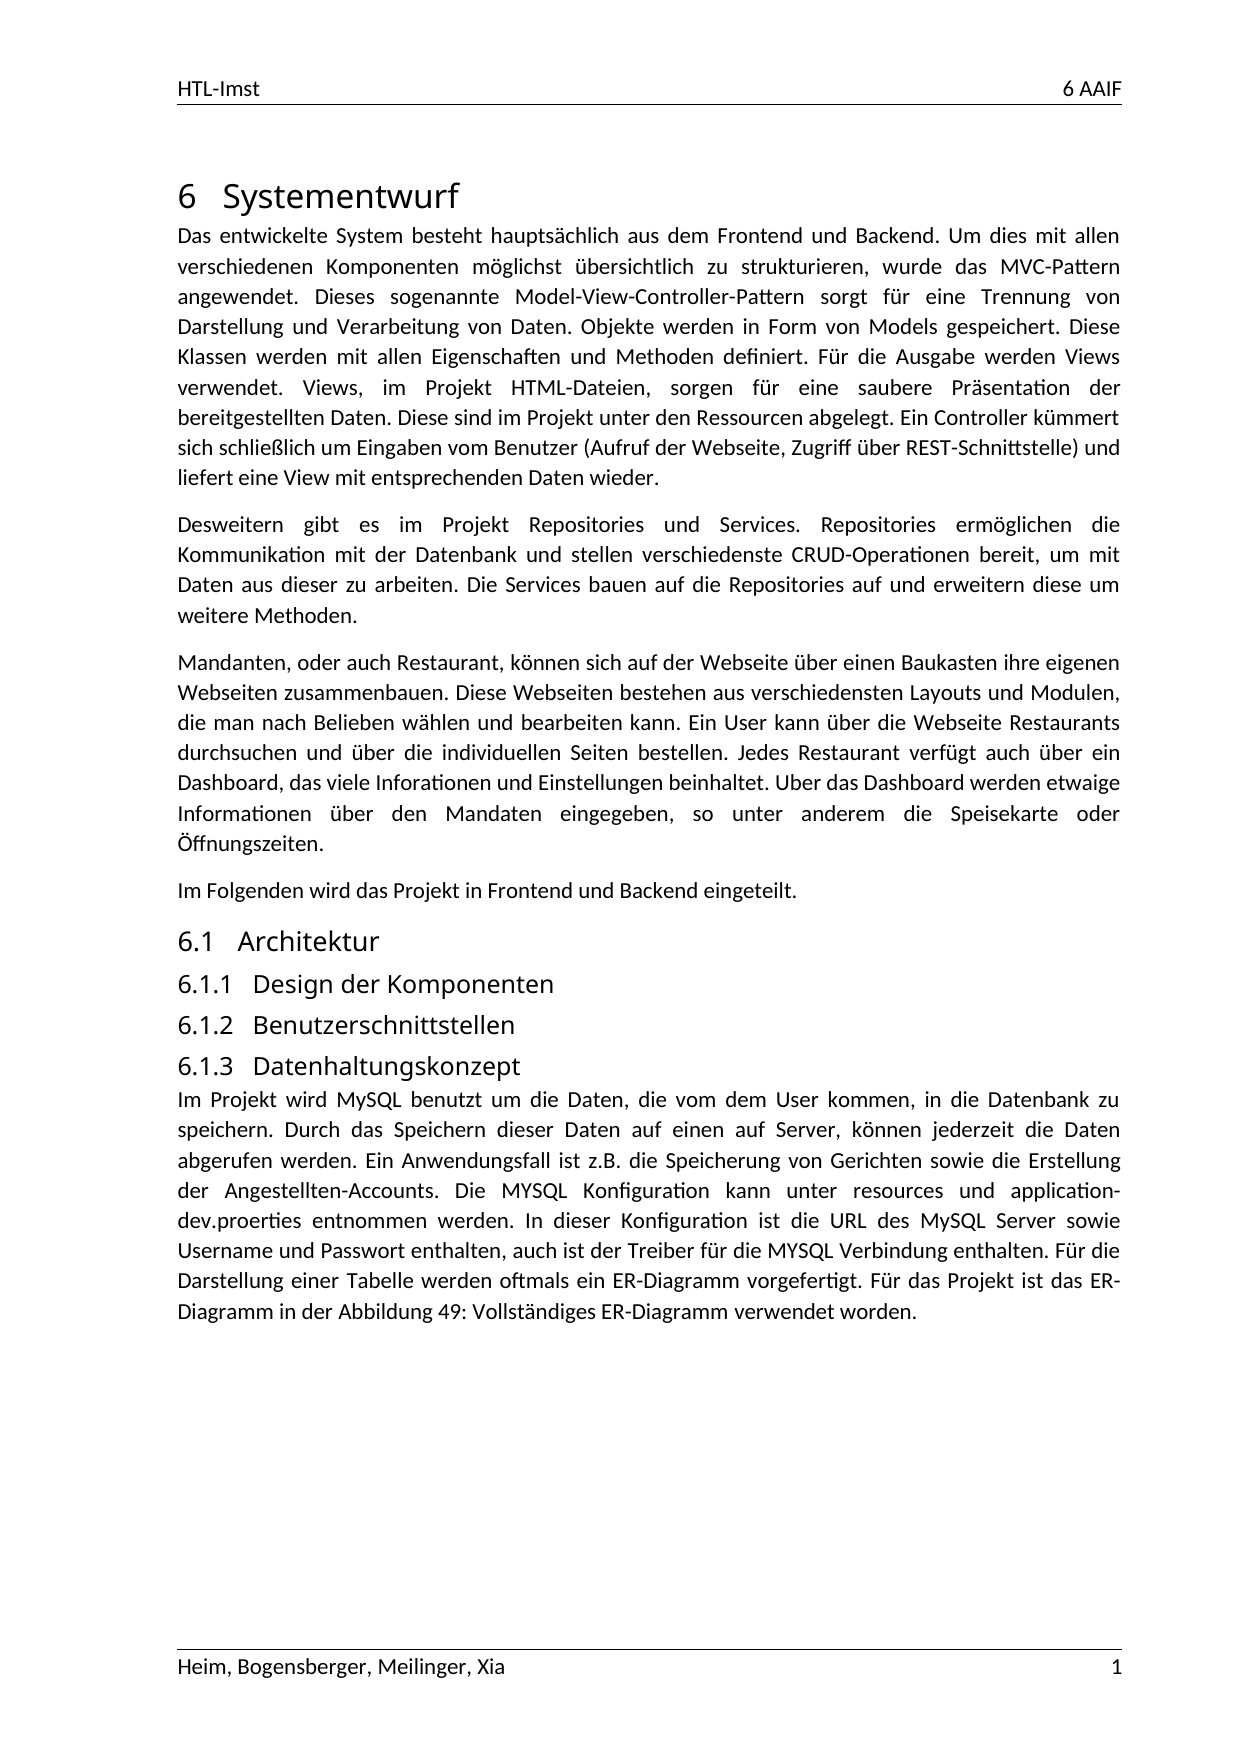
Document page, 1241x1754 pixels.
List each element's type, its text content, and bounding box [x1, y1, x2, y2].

subtitle Design der Komponenten [177, 967, 1122, 1001]
text Im Projekt wird MySQL benutzt um die Daten, die vom dem User kommen, in die Datenbank zu speichern. Durch das Speichern dieser Daten auf einen auf Server, können jederzeit die Daten abgerufen werden. Ein Anwendungsfall ist z.B. die Speicherung von Gerichten sowie die Erstellung der Angestellten-Accounts. Die MYSQL Konfiguration kann unter resources und application-dev.proerties entnommen werden. In dieser Konfiguration ist die URL des MySQL Server sowie Username und Passwort enthalten, auch ist der Treiber für die MYSQL Verbindung enthalten. Für die Darstellung einer Tabelle werden oftmals ein ER-Diagramm vorgefertigt. Für das Projekt ist das ER-Diagramm in der Abbildung 43: Vollständiges ER-Diagramm verwendet worden. [177, 1085, 1122, 1325]
text Im Folgenden wird das Projekt in Frontend und Backend eingeteilt. [177, 876, 1122, 904]
subtitle Datenhaltungskonzept [177, 1048, 1122, 1083]
text Mandanten, oder auch Restaurant, können sich auf der Webseite über einen Baukasten ihre eigenen Webseiten zusammenbauen. Diese Webseiten bestehen aus verschiedensten Layouts und Modulen, die man nach Belieben wählen und bearbeiten kann. Ein User kann über die Webseite Restaurants durchsuchen und über die individuellen Seiten bestellen. Jedes Restaurant verfügt auch über ein Dashboard, das viele Inforationen und Einstellungen beinhaltet. Uber das Dashboard werden etwaige Informationen über den Mandaten eingegeben, so unter anderem die Speisekarte oder Öffnungszeiten. [177, 648, 1122, 857]
text Das entwickelte System besteht hauptsächlich aus dem Frontend und Backend. Um dies mit allen verschiedenen Komponenten möglichst übersichtlich zu strukturieren, wurde das MVC-Pattern angewendet. Dieses sogenannte Model-View-Controller-Pattern sorgt für eine Trennung von Darstellung und Verarbeitung von Daten. Objekte werden in Form von Models gespeichert. Diese Klassen werden mit allen Eigenschaften und Methoden definiert. Für die Ausgabe werden Views verwendet. Views, im Projekt HTML-Dateien, sorgen für eine saubere Präsentation der bereitgestellten Daten. Diese sind im Projekt unter den Ressourcen abgelegt. Ein Controller kümmert sich schließlich um Eingaben vom Benutzer (Aufruf der Webseite, Zugriff über REST-Schnittstelle) und liefert eine View mit entsprechenden Daten wieder. [177, 222, 1122, 491]
subtitle Architektur [177, 923, 1122, 959]
text Desweitern gibt es im Projekt Repositories und Services. Repositories ermöglichen die Kommunikation mit der Datenbank und stellen verschiedenste CRUD-Operationen bereit, um mit Daten aus dieser zu arbeiten. Die Services bauen auf die Repositories auf und erweitern diese um weitere Methoden. [177, 510, 1122, 629]
subtitle Benutzerschnittstellen [177, 1008, 1122, 1042]
subtitle Systementwurf [177, 173, 1122, 218]
